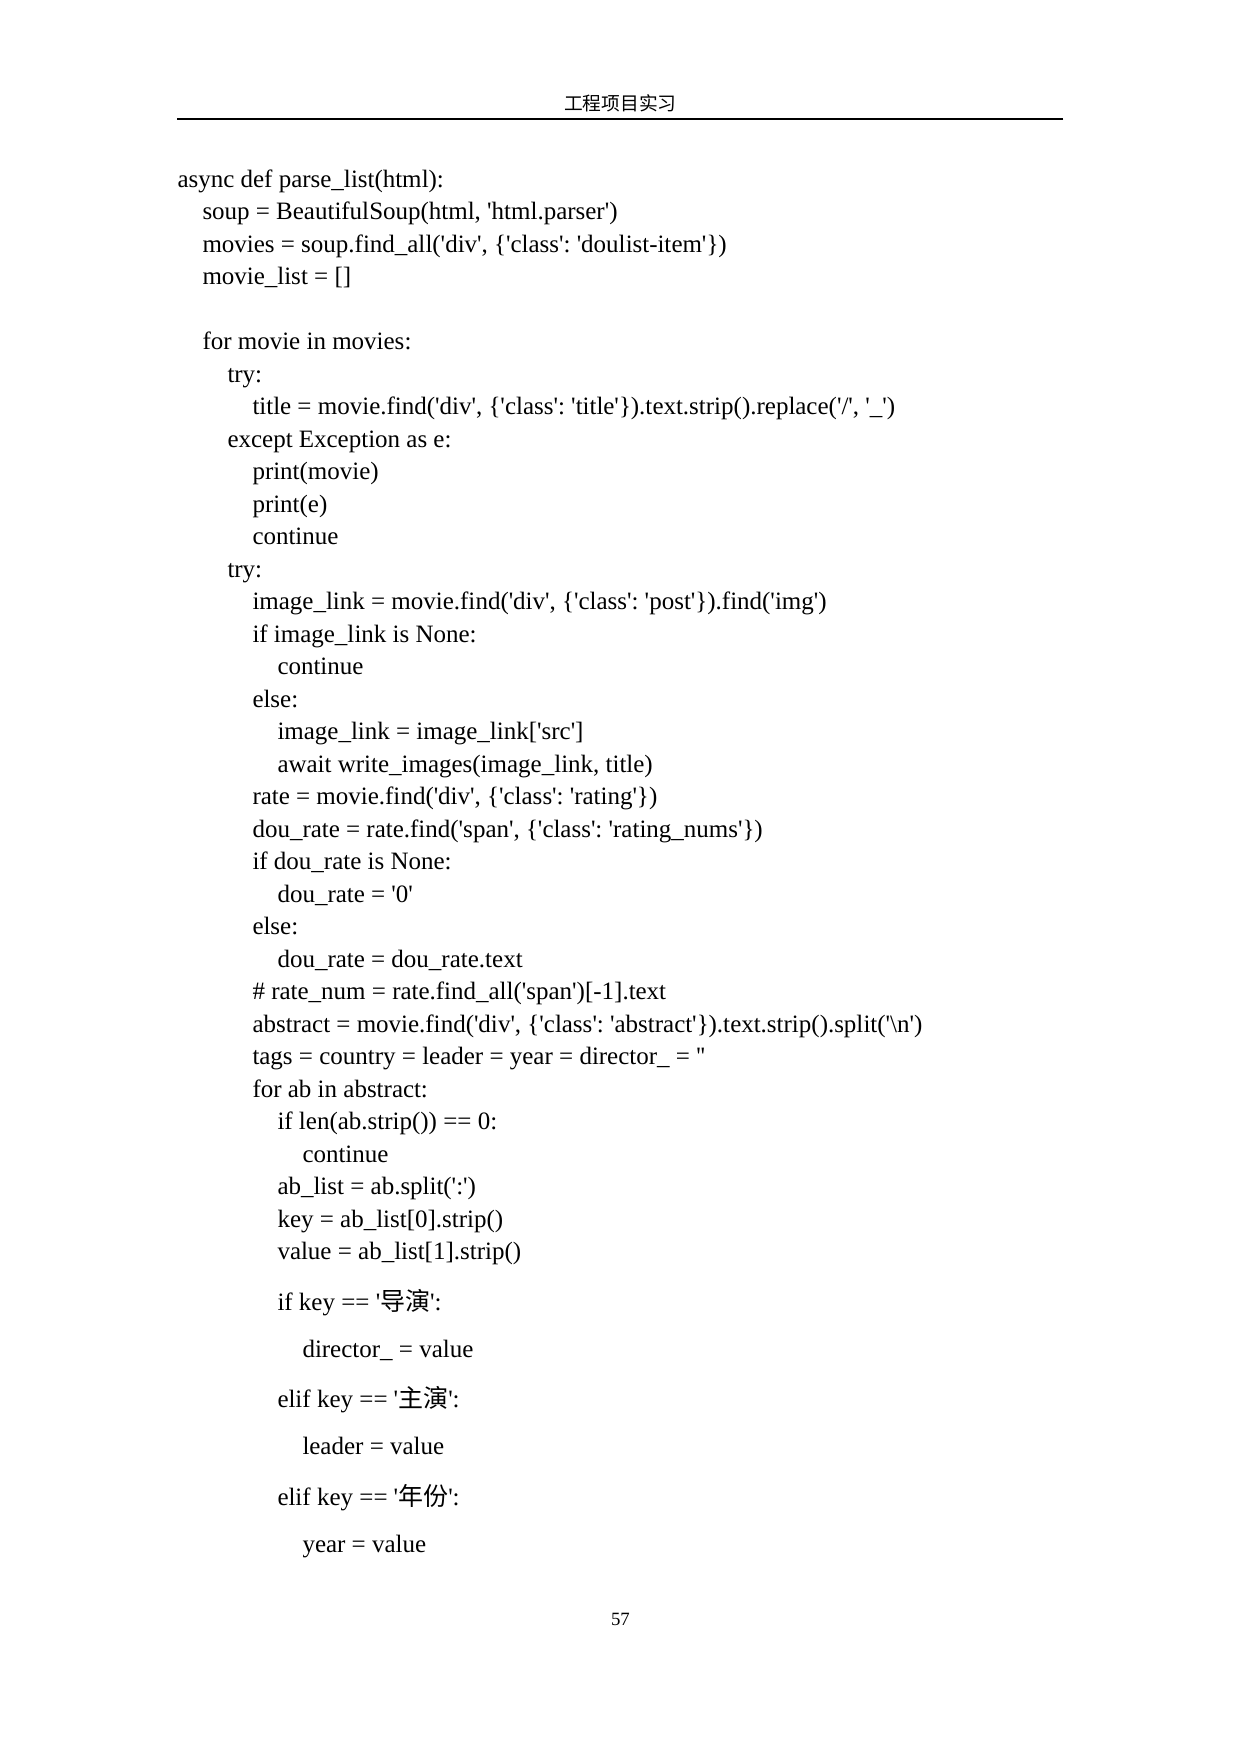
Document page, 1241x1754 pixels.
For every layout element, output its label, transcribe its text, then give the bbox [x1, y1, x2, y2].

text year = value [177, 1527, 1063, 1559]
text title = movie.find('div', {'class': 'title'}).text.strip().replace('/', '_') [177, 389, 1063, 422]
text image_link = image_link['src'] [177, 714, 1063, 747]
text if dou_rate is None: [177, 844, 1063, 877]
text dou_rate = rate.find('span', {'class': 'rating_nums'}) [177, 812, 1063, 844]
text try: [177, 357, 1063, 389]
text if image_link is None: [177, 617, 1063, 649]
text for movie in movies: [177, 324, 1063, 357]
text else: [177, 682, 1063, 714]
text soup = BeautifulSoup(html, 'html.parser') [177, 194, 1063, 227]
text leader = value [177, 1429, 1063, 1462]
text print(e) [177, 487, 1063, 519]
text await write_images(image_link, title) [177, 747, 1063, 779]
text continue [177, 519, 1063, 552]
text continue [177, 1137, 1063, 1169]
text for ab in abstract: [177, 1072, 1063, 1104]
text continue [177, 649, 1063, 682]
text else: [177, 909, 1063, 942]
text if key == '导演': [177, 1267, 1063, 1332]
text if len(ab.strip()) == 0: [177, 1104, 1063, 1137]
text movies = soup.find_all('div', {'class': 'doulist-item'}) [177, 227, 1063, 259]
text try: [177, 552, 1063, 584]
text image_link = movie.find('div', {'class': 'post'}).find('img') [177, 584, 1063, 617]
text dou_rate = dou_rate.text [177, 942, 1063, 974]
text key = ab_list[0].strip() [177, 1202, 1063, 1234]
text abstract = movie.find('div', {'class': 'abstract'}).text.strip().split('\n') [177, 1007, 1063, 1039]
text dou_rate = '0' [177, 877, 1063, 909]
text ab_list = ab.split(':') [177, 1169, 1063, 1202]
text value = ab_list[1].strip() [177, 1234, 1063, 1267]
text except Exception as e: [177, 422, 1063, 454]
text rate = movie.find('div', {'class': 'rating'}) [177, 779, 1063, 812]
text print(movie) [177, 454, 1063, 487]
text elif key == '年份': [177, 1462, 1063, 1527]
text async def parse_list(html): [177, 162, 1063, 194]
text movie_list = [] [177, 259, 1063, 292]
text director_ = value [177, 1332, 1063, 1364]
text elif key == '主演': [177, 1364, 1063, 1429]
text tags = country = leader = year = director_ = '' [177, 1039, 1063, 1072]
text # rate_num = rate.find_all('span')[-1].text [177, 974, 1063, 1007]
